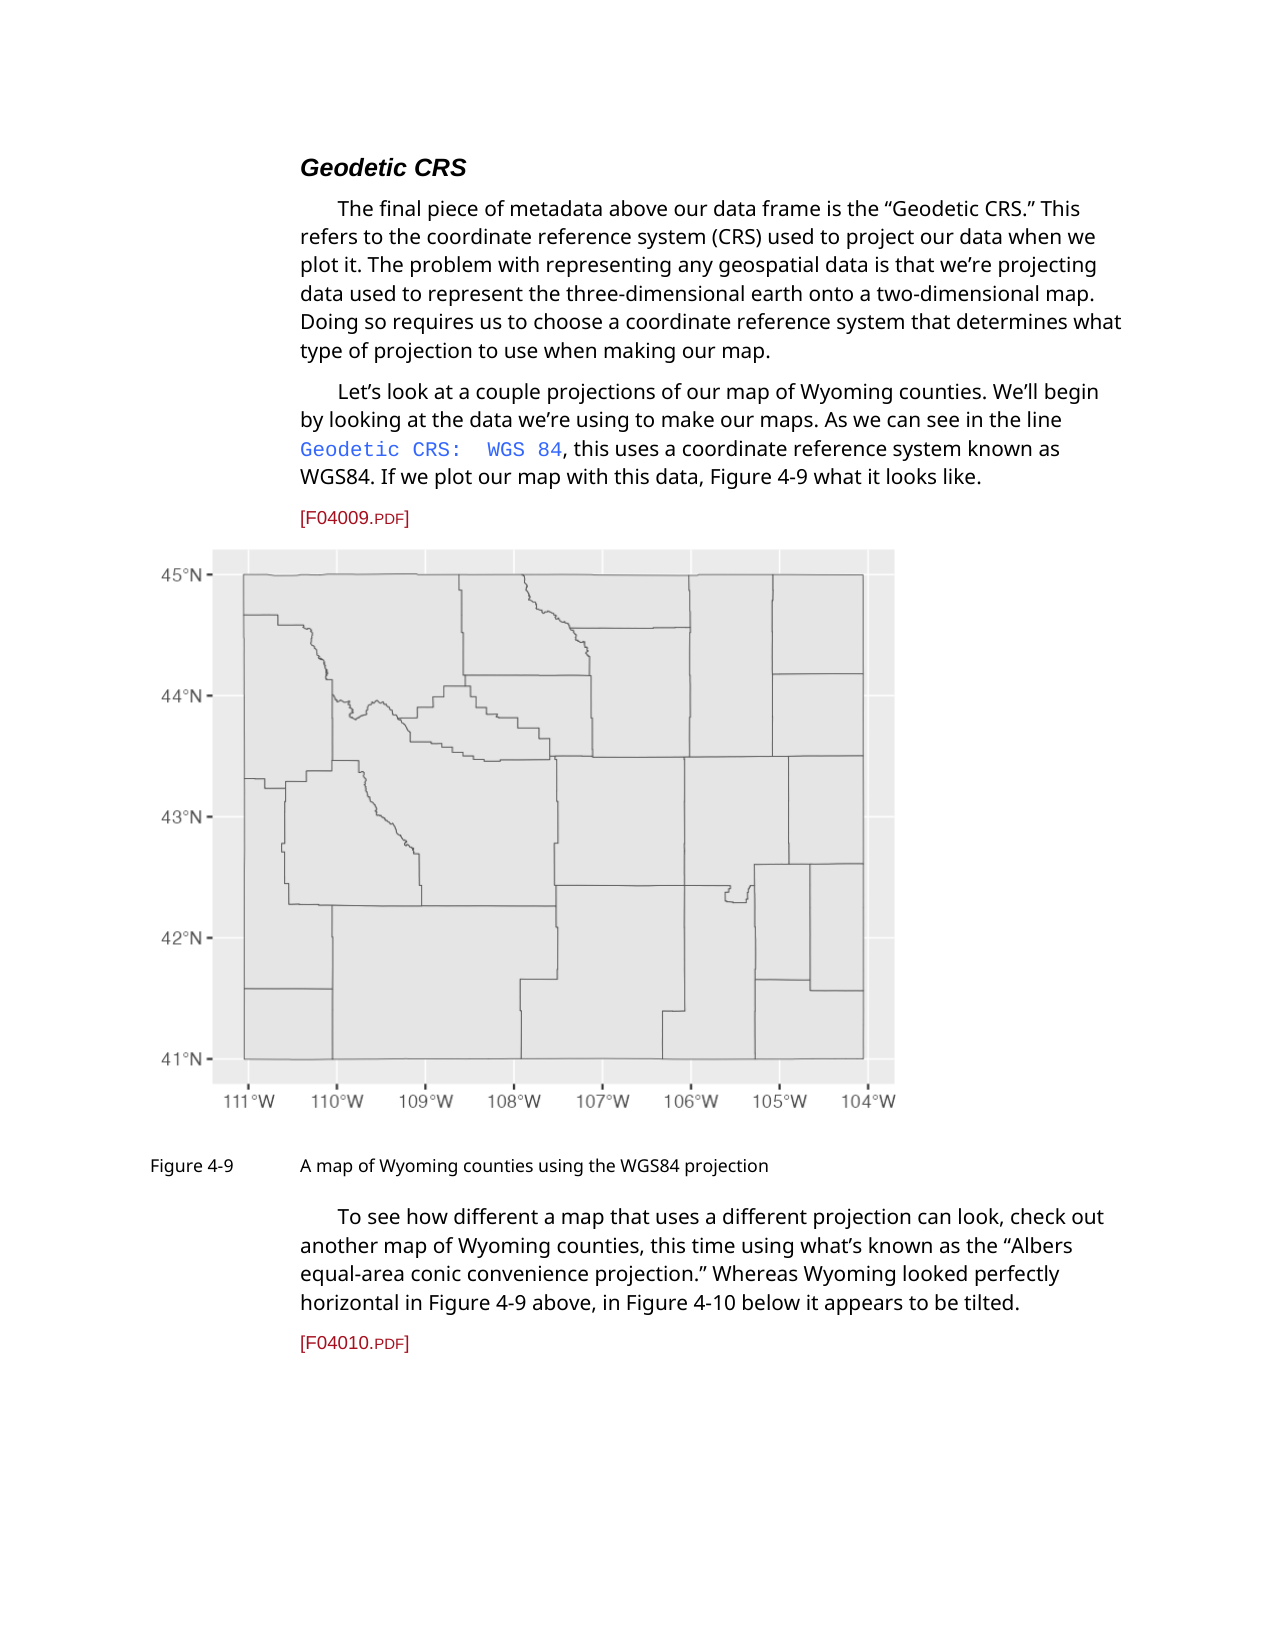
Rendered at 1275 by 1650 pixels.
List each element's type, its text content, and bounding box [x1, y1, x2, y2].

text Let’s look at a couple projections of our map of Wyoming counties. We’ll begin by looking at the data we’re using to make our maps. As we can see in the line Geodetic CRS: WGS 84, this uses a coordinate reference system known as WGS84. If we plot our map with this data, Figure 4-9 what it looks like. [300, 377, 1125, 491]
text [F04010.pdf] [300, 1328, 1125, 1353]
text The final piece of metadata above our data frame is the “Geodetic CRS.” This refers to the coordinate reference system (CRS) used to project our data when we plot it. The problem with representing any geospatial data is that we’re projecting data used to represent the three-dimensional earth onto a two-dimensional map. Doing so requires us to choose a coordinate reference system that determines what type of projection to use when making our map. [300, 194, 1125, 364]
text A map of Wyoming counties using the WGS84 projection [150, 1153, 1125, 1177]
picture [150, 528, 905, 1133]
text To see how different a map that uses a different projection can look, check out another map of Wyoming counties, this time using what’s known as the “Albers equal-area conic convenience projection.” Whereas Wyoming looked perfectly horizontal in Figure 4-9 above, in Figure 4-10 below it appears to be tilted. [300, 1202, 1125, 1316]
text [F04009.pdf] [300, 503, 1125, 528]
text Geodetic CRS [300, 150, 1125, 181]
